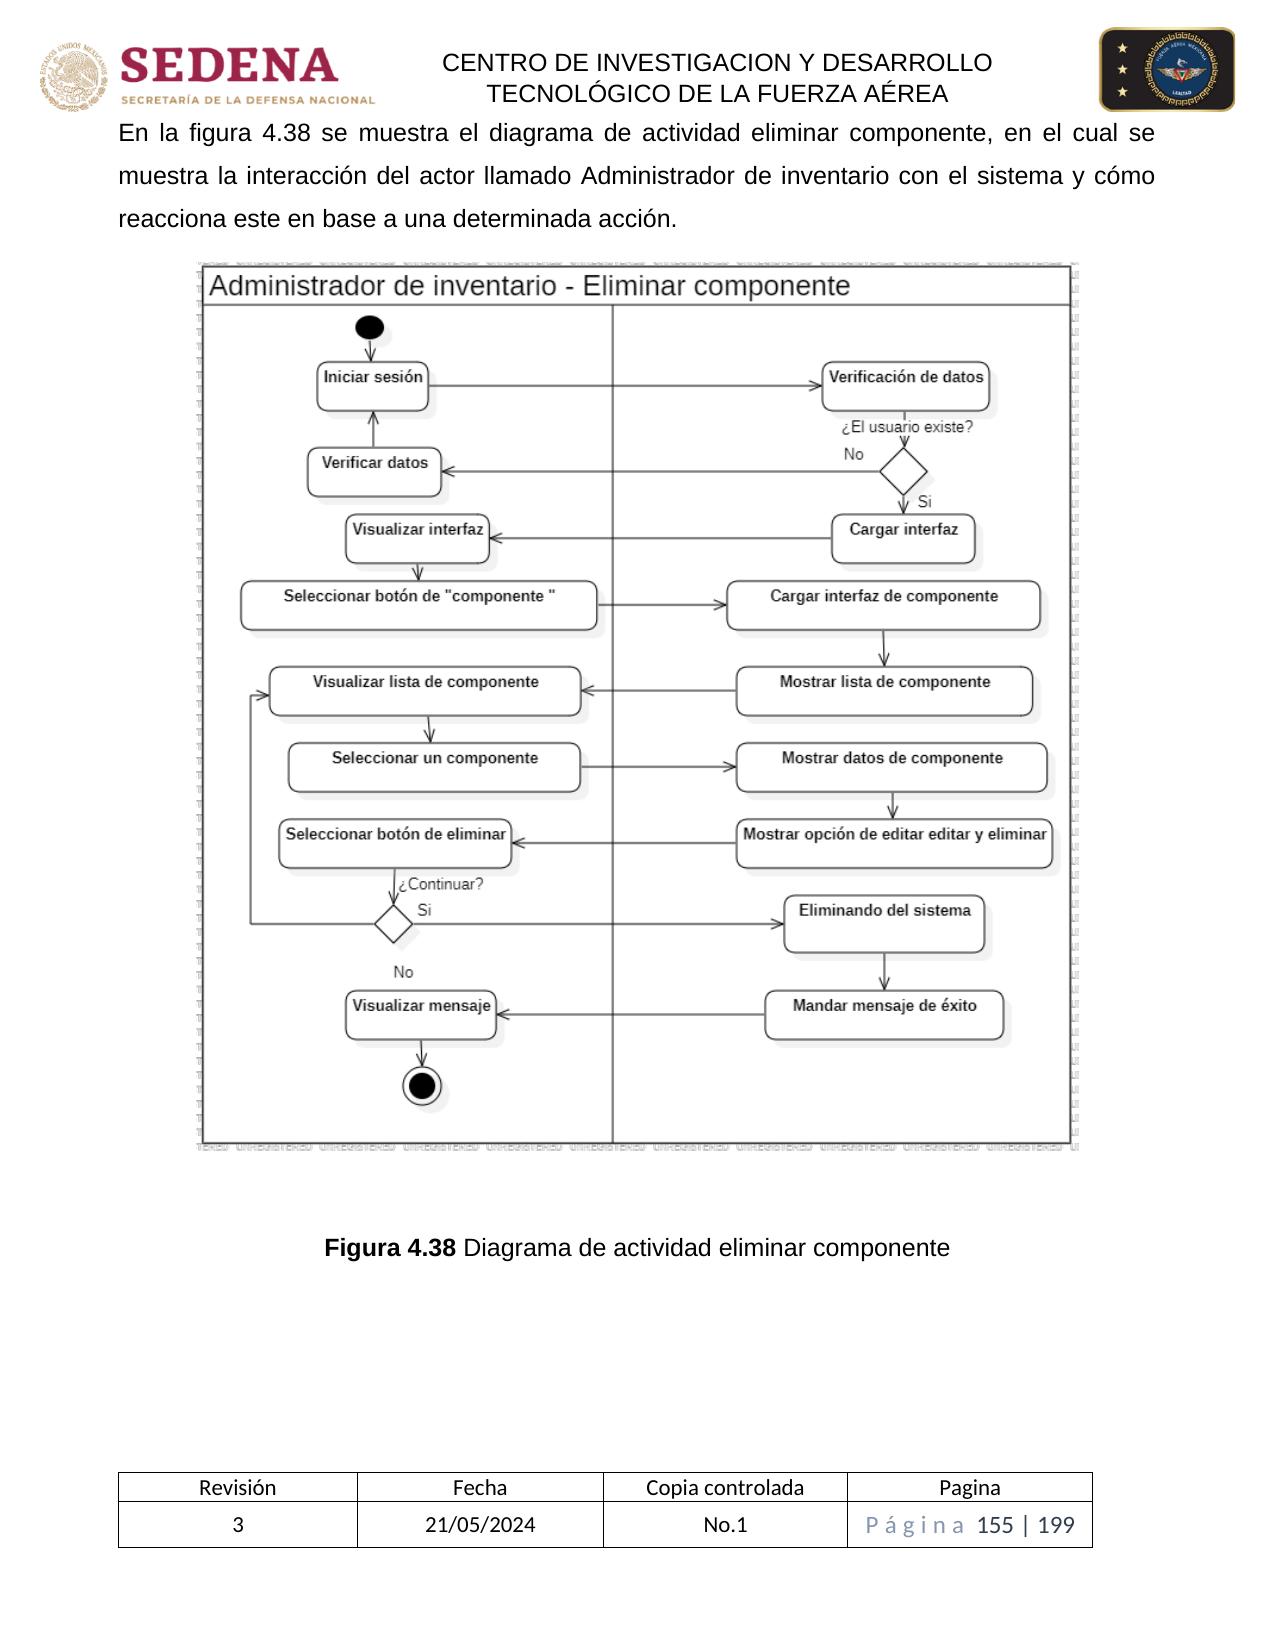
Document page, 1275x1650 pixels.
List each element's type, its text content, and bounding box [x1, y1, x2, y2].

picture [39, 27, 1236, 112]
picture [196, 262, 1079, 1152]
text Figura 4.38 Diagrama de actividad eliminar componente [118, 1233, 1157, 1261]
text En la figura 4.38 se muestra el diagrama de actividad eliminar componente, en el cual se muestra la interacción del actor llamado Administrador de inventario con el sistema y cómo reacciona este en base a una determinada acción. [118, 118, 1157, 233]
